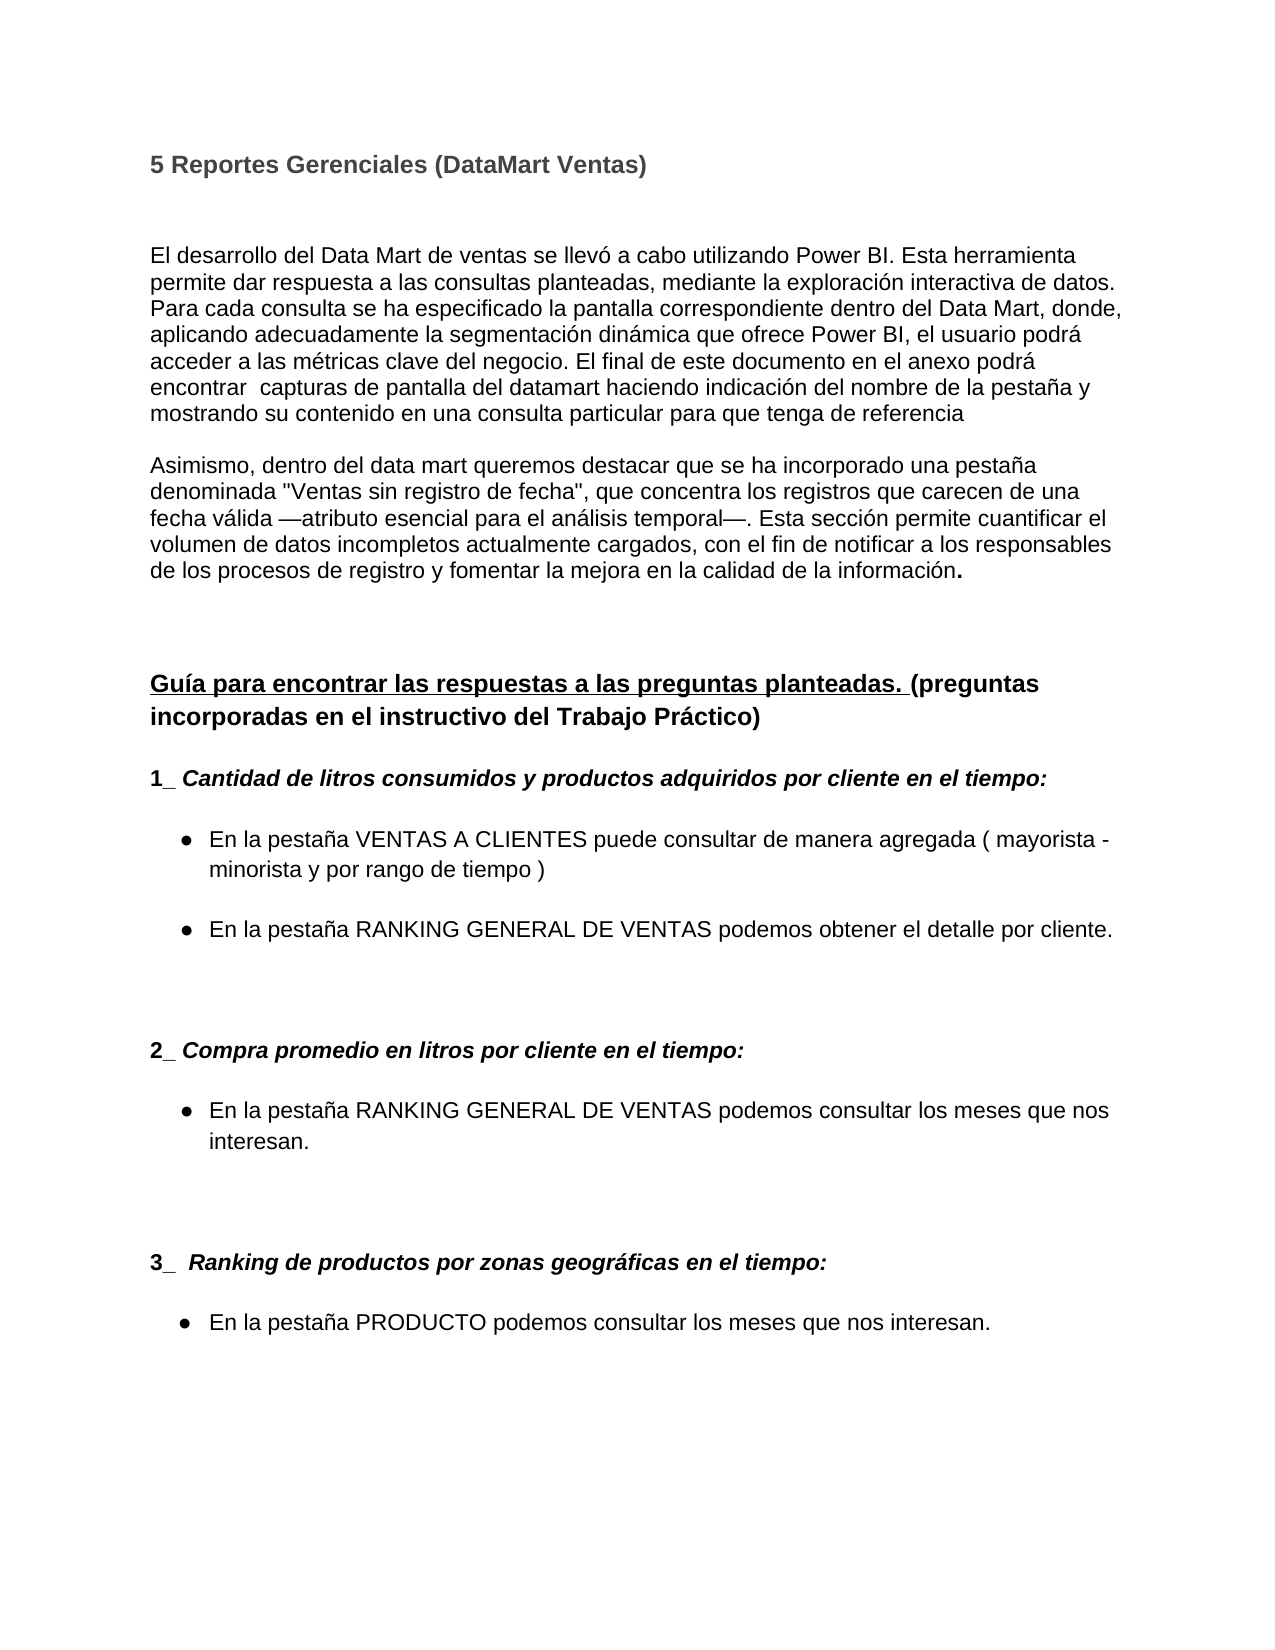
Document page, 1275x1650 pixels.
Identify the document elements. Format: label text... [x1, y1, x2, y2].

text Asimismo, dentro del data mart queremos destacar que se ha incorporado una pestaña denominada "Ventas sin registro de fecha", que concentra los registros que carecen de una fecha válida —atributo esencial para el análisis temporal—. Esta sección permite cuantificar el volumen de datos incompletos actualmente cargados, con el fin de notificar a los responsables de los procesos de registro y fomentar la mejora en la calidad de la información. [150, 452, 1125, 583]
list En la pestaña VENTAS A CLIENTES puede consultar de manera agregada ( mayorista - minorista y por rango de tiempo ) [179, 826, 1125, 882]
list En la pestaña RANKING GENERAL DE VENTAS podemos consultar los meses que nos interesan. [179, 1097, 1125, 1154]
subtitle 5 Reportes Gerenciales (DataMart Ventas) [150, 150, 1125, 179]
text 1_ Cantidad de litros consumidos y productos adquiridos por cliente en el tiempo: [150, 765, 1125, 792]
list En la pestaña RANKING GENERAL DE VENTAS podemos obtener el detalle por cliente. [179, 916, 1125, 943]
text Guía para encontrar las respuestas a las preguntas planteadas. (preguntas incorporadas en el instructivo del Trabajo Práctico) [150, 669, 1125, 731]
text El desarrollo del Data Mart de ventas se llevó a cabo utilizando Power BI. Esta herramienta permite dar respuesta a las consultas planteadas, mediante la exploración interactiva de datos. Para cada consulta se ha especificado la pantalla correspondiente dentro del Data Mart, donde, aplicando adecuadamente la segmentación dinámica que ofrece Power BI, el usuario podrá acceder a las métricas clave del negocio. El final de este documento en el anexo podrá encontrar capturas de pantalla del datamart haciendo indicación del nombre de la pestaña y mostrando su contenido en una consulta particular para que tenga de referencia [150, 242, 1125, 427]
text 3_ Ranking de productos por zonas geográficas en el tiempo: [150, 1248, 1125, 1275]
list En la pestaña PRODUCTO podemos consultar los meses que nos interesan. [178, 1309, 1125, 1335]
text 2_ Compra promedio en litros por cliente en el tiempo: [150, 1037, 1125, 1063]
